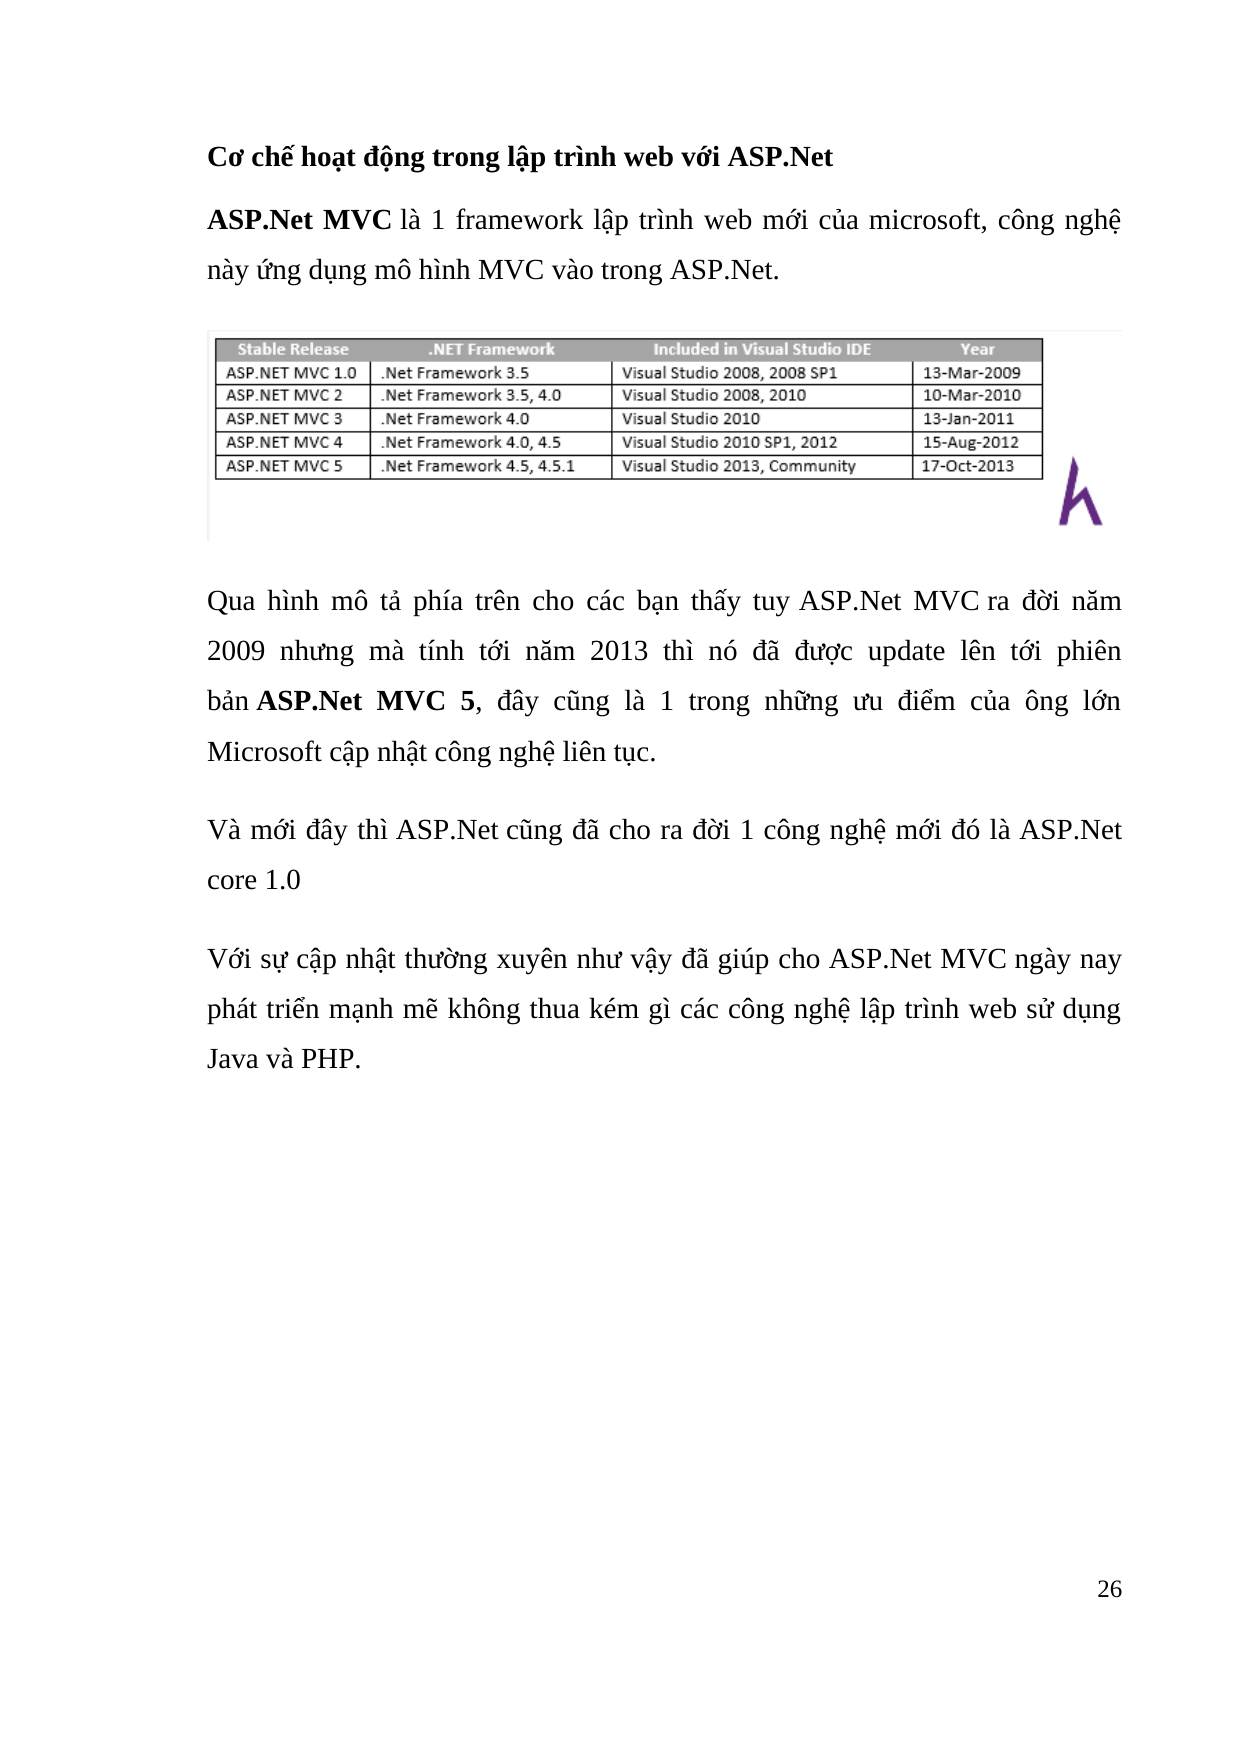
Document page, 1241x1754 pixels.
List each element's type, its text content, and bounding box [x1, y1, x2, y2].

picture [207, 330, 1122, 541]
text Qua hình mô tả phía trên cho các bạn thấy tuy ASP.Net MVC ra đời năm 2009 nhưng mà tính tới năm 2013 thì nó đã được update lên tới phiên bản ASP.Net MVC 5, đây cũng là 1 trong những ưu điểm của ông lớn Microsoft cập nhật công nghệ liên tục. [207, 583, 1122, 767]
text Và mới đây thì ASP.Net cũng đã cho ra đời 1 công nghệ mới đó là ASP.Net core 1.0 [207, 812, 1122, 896]
text Với sự cập nhật thường xuyên như vậy đã giúp cho ASP.Net MVC ngày nay phát triển mạnh mẽ không thua kém gì các công nghệ lập trình web sử dụng Java và PHP. [207, 941, 1122, 1075]
text ASP.Net MVC là 1 framework lập trình web mới của microsoft, công nghệ này ứng dụng mô hình MVC vào trong ASP.Net. [207, 202, 1122, 286]
text Cơ chế hoạt động trong lập trình web với ASP.Net [207, 139, 1122, 172]
